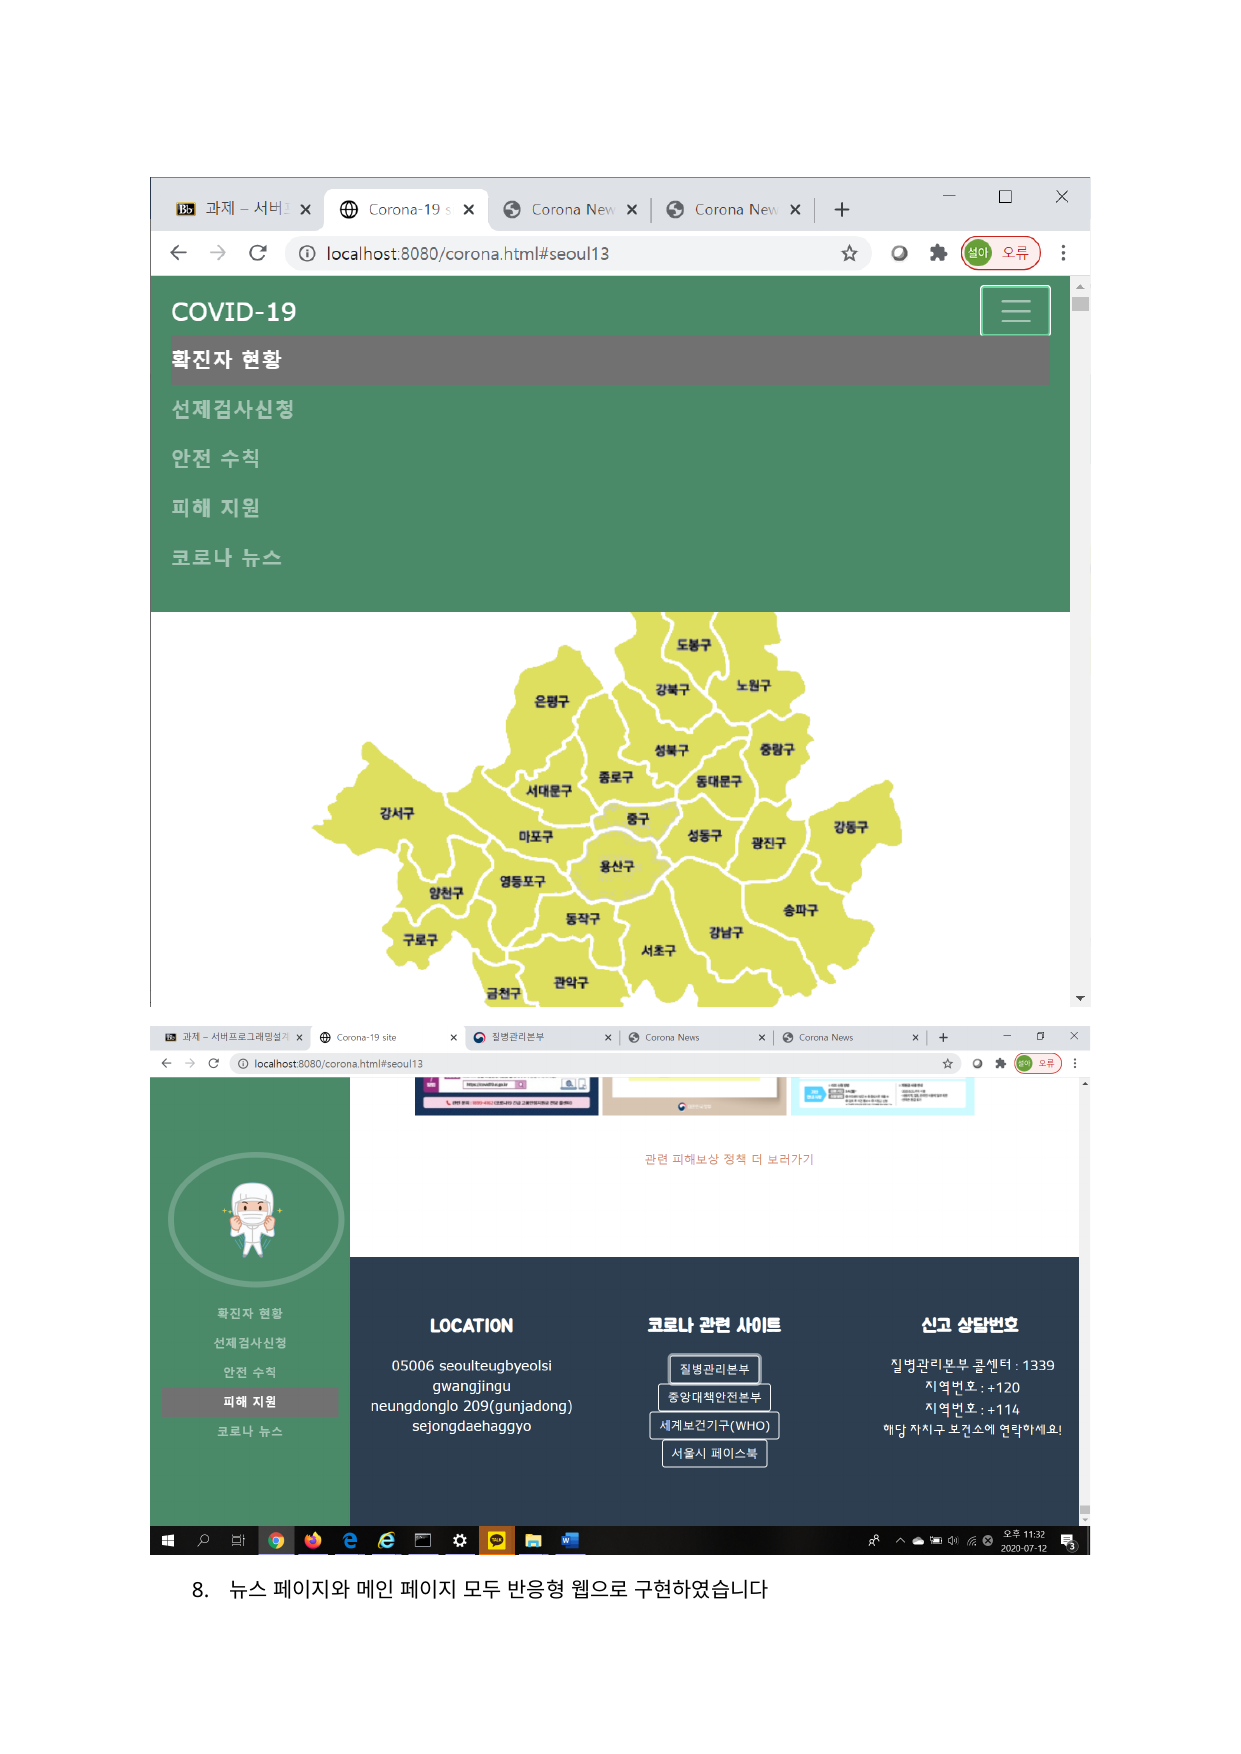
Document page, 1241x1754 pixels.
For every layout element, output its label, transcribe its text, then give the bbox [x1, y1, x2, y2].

picture [150, 177, 1091, 1007]
list 뉴스 페이지와 메인 페이지 모두 반응형 웹으로 구현하였습니다 [192, 1574, 1090, 1604]
picture [150, 1026, 1091, 1555]
